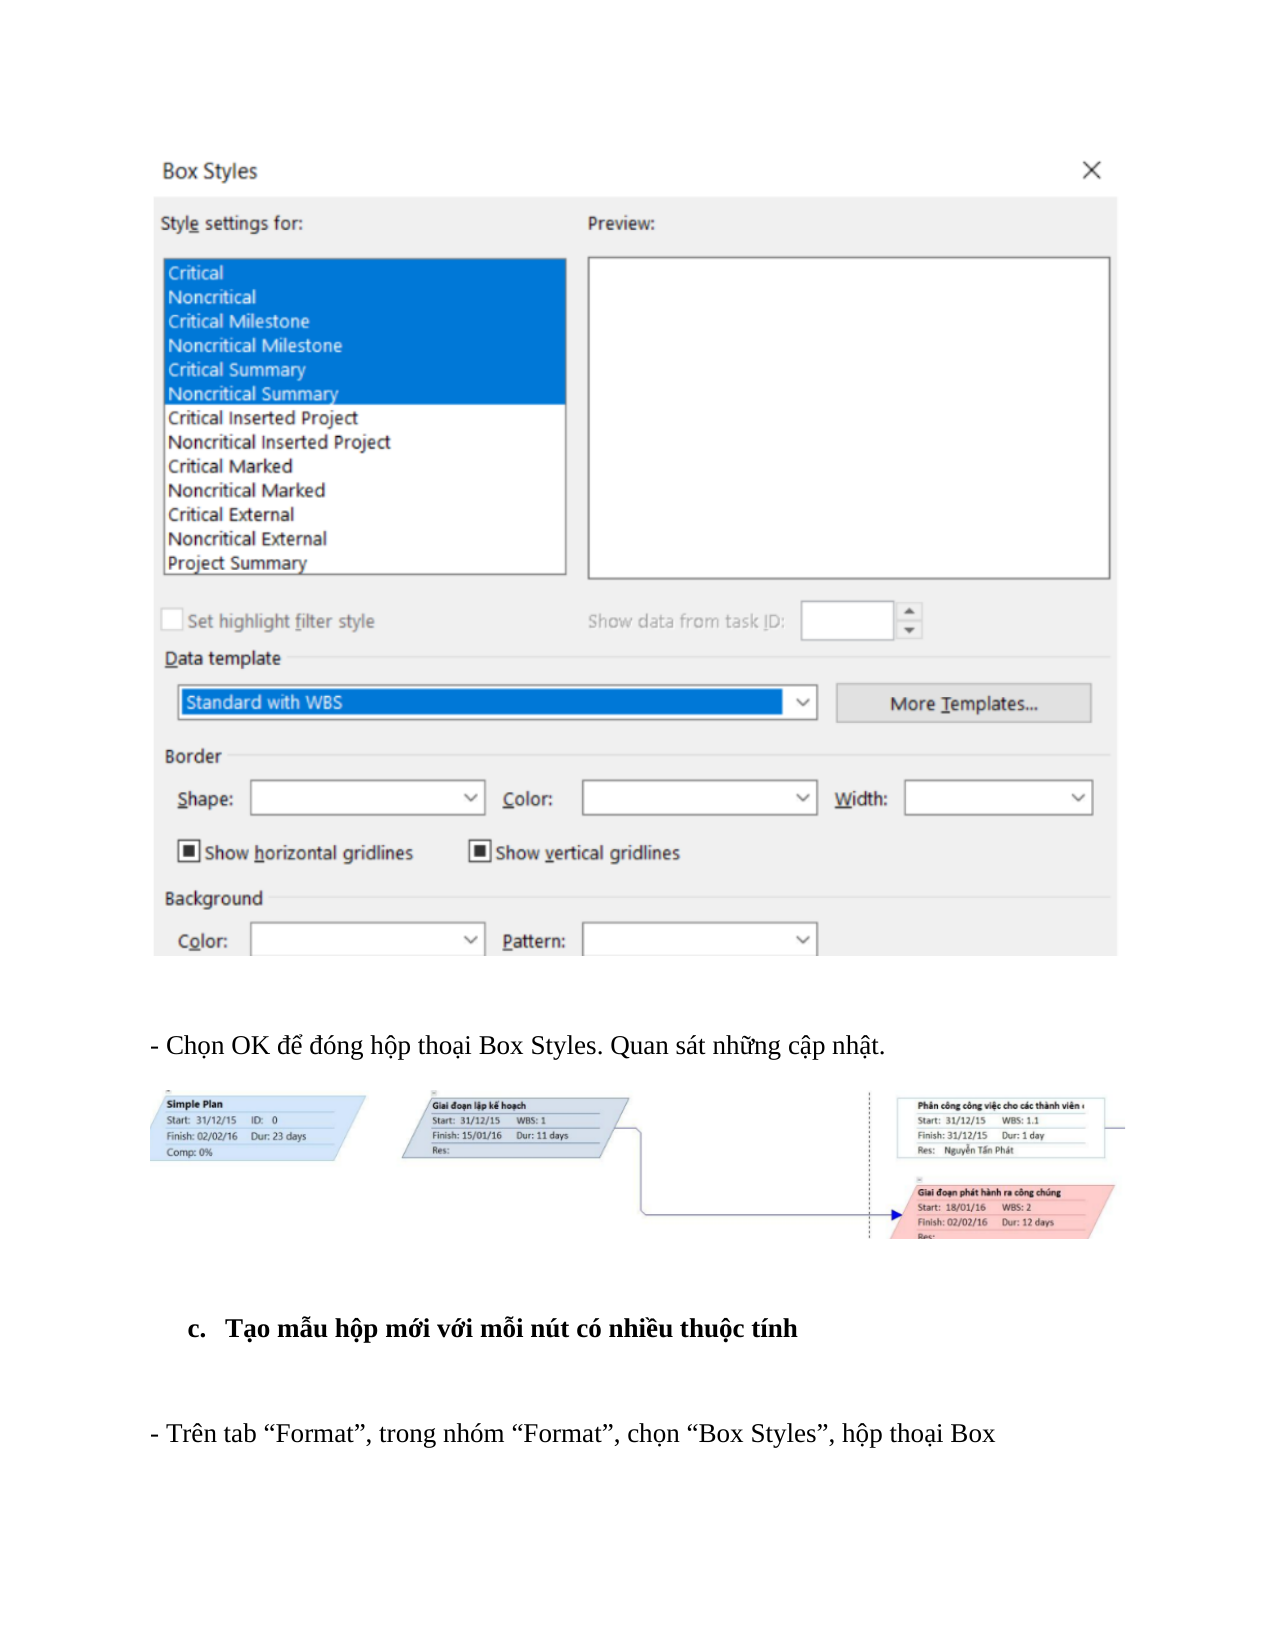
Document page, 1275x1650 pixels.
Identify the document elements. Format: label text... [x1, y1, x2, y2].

text - Chọn OK để đóng hộp thoại Box Styles. Quan sát những cập nhật. [150, 1029, 1125, 1060]
text - Trên tab “Format”, trong nhóm “Format”, chọn “Box Styles”, hộp thoại Box [150, 1417, 1125, 1448]
picture [150, 150, 1125, 956]
picture [150, 1081, 1125, 1239]
list Tạo mẫu hộp mới với mỗi nút có nhiều thuộc tính [187, 1312, 1125, 1343]
